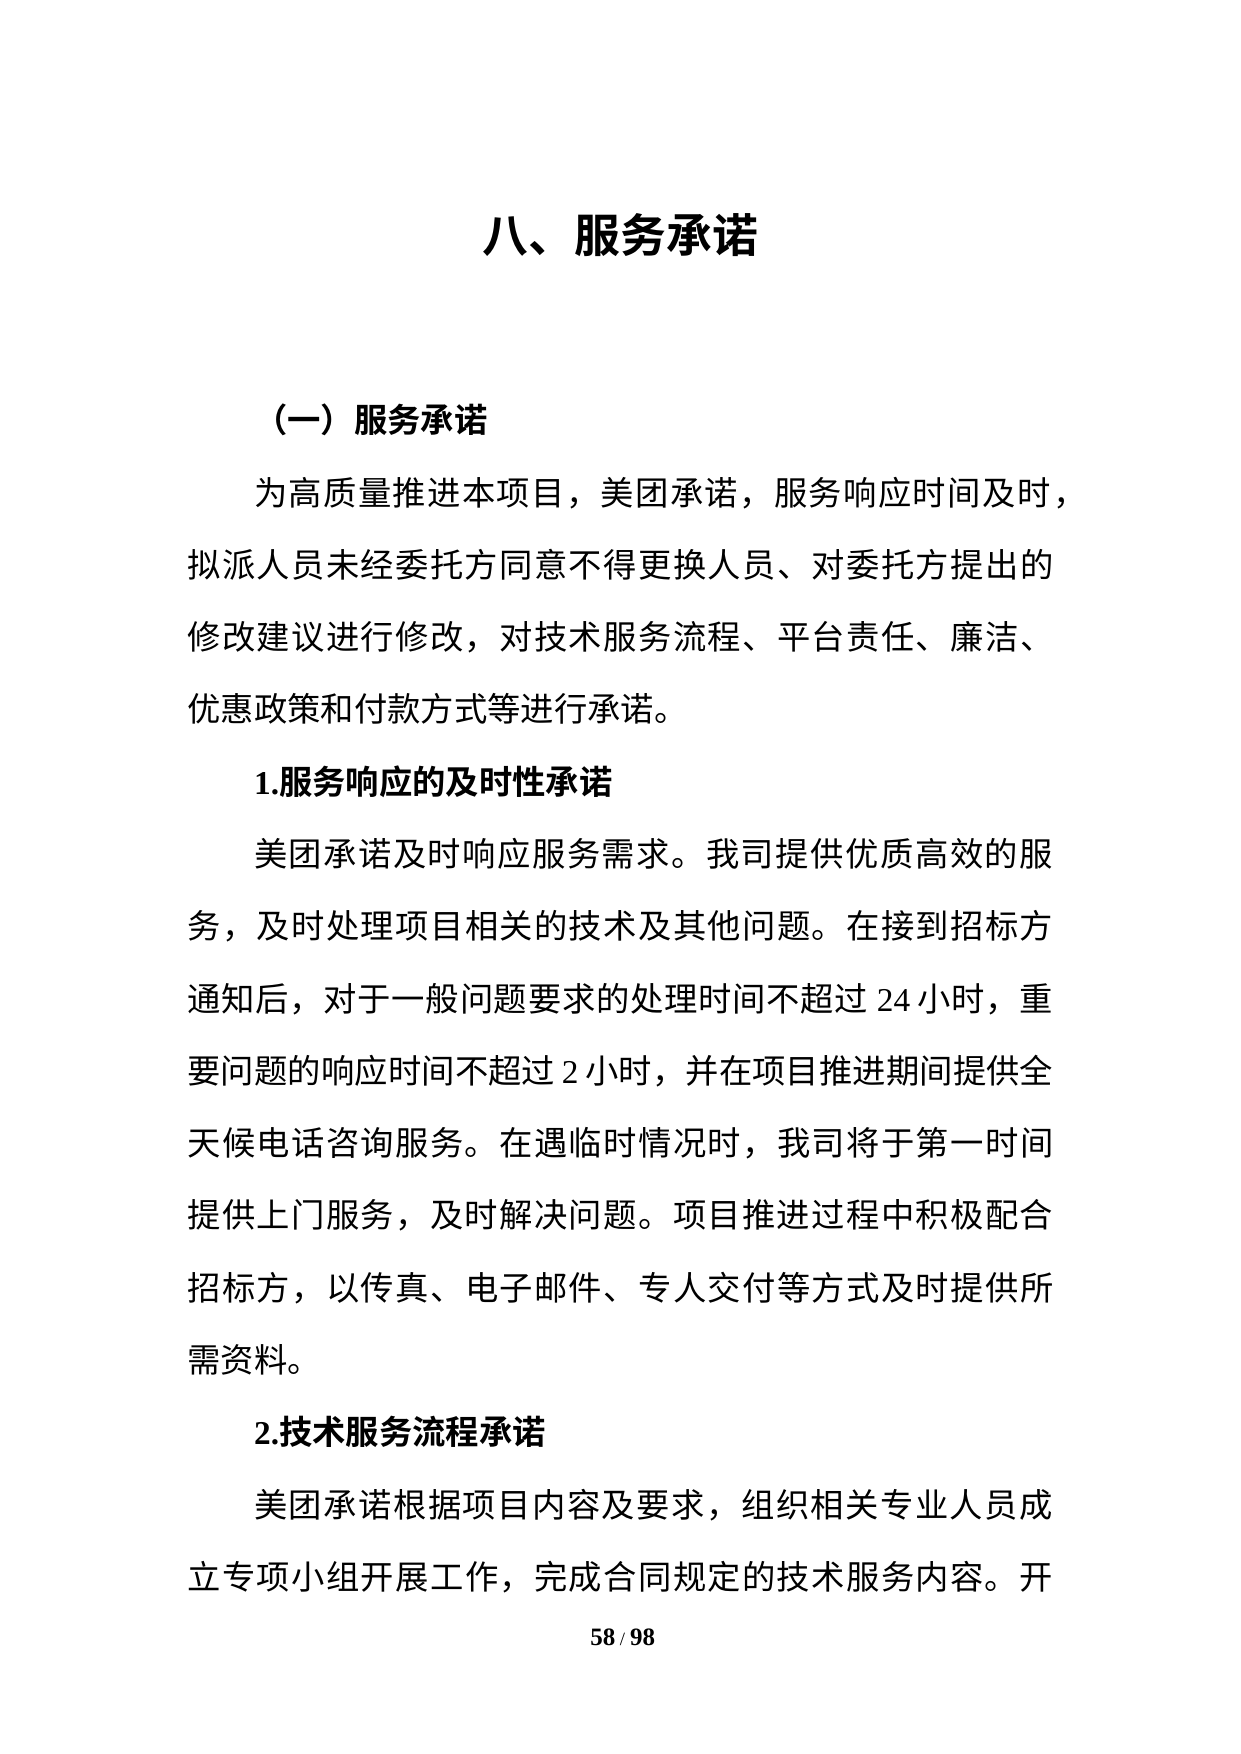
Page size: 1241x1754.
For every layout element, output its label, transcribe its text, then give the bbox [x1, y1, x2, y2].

subtitle 八、服务承诺 [187, 199, 1053, 266]
text （一）服务承诺 [187, 394, 1053, 442]
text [187, 1478, 1053, 1599]
text 2.技术服务流程承诺 [187, 1406, 1053, 1454]
text 为高质量推进本项目，美团承诺，服务响应时间及时，拟派人员未经委托方同意不得更换人员、对委托方提出的修改建议进行修改，对技术服务流程、平台责任、廉洁、优惠政策和付款方式等进行承诺。 [187, 466, 1053, 731]
text 美团承诺及时响应服务需求。我司提供优质高效的服务，及时处理项目相关的技术及其他问题。在接到招标方通知后，对于一般问题要求的处理时间不超过24小时，重要问题的响应时间不超过2小时，并在项目推进期间提供全天候电话咨询服务。在遇临时情况时，我司将于第一时间提供上门服务，及时解决问题。项目推进过程中积极配合招标方，以传真、电子邮件、专人交付等方式及时提供所需资料。 [187, 828, 1053, 1382]
text 1.服务响应的及时性承诺 [187, 756, 1053, 804]
